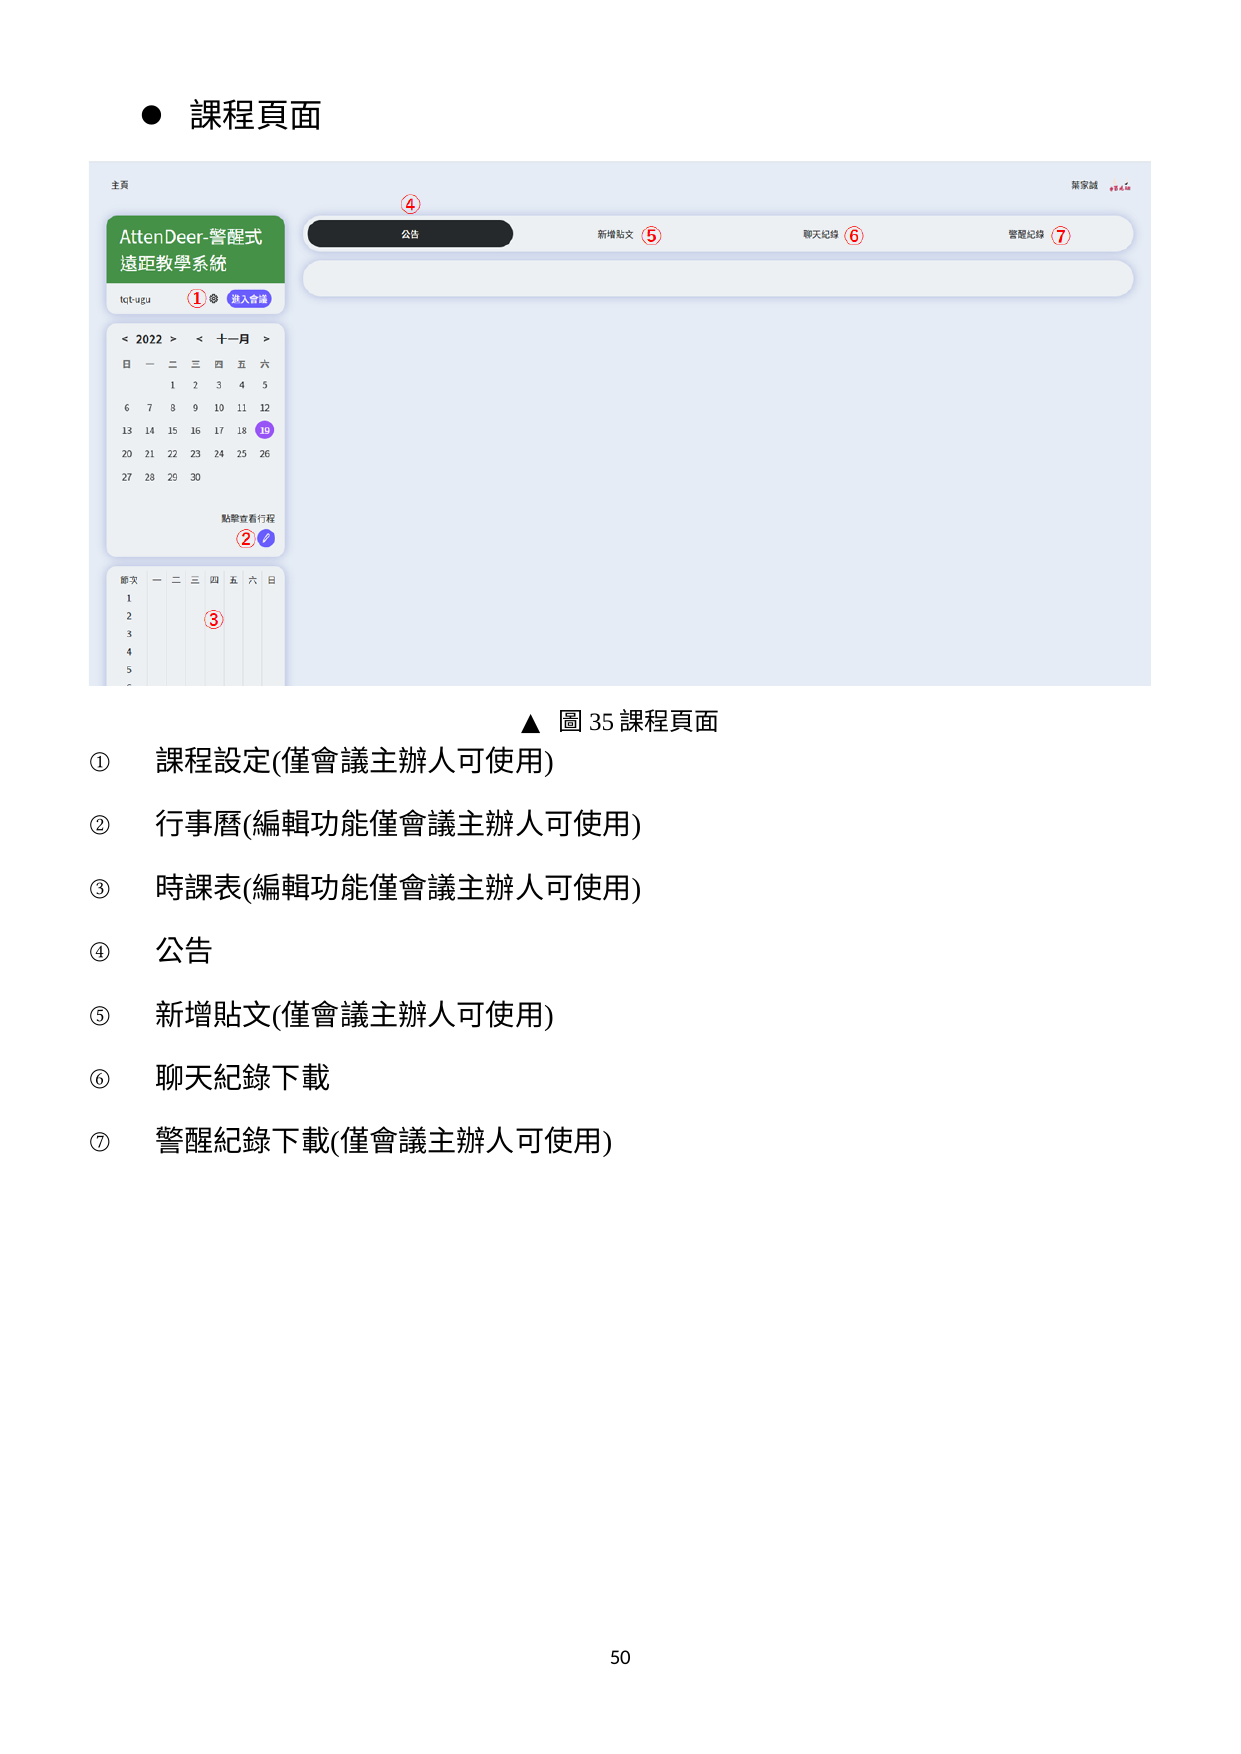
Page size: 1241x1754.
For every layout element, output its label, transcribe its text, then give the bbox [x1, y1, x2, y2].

list 行事曆(編輯功能僅會議主辦人可使用) [89, 801, 1152, 843]
list 課程頁面 [139, 89, 1152, 137]
list 時課表(編輯功能僅會議主辦人可使用) [89, 864, 1152, 907]
list 課程設定(僅會議主辦人可使用) [89, 737, 1152, 780]
list 圖 35 課程頁面 [89, 701, 1152, 737]
list 聊天紀錄下載 [89, 1054, 1152, 1097]
picture [88, 161, 1151, 686]
list 新增貼文(僅會議主辦人可使用) [89, 991, 1152, 1033]
list 公告 [89, 928, 1152, 970]
list 警醒紀錄下載(僅會議主辦人可使用) [89, 1118, 1152, 1160]
